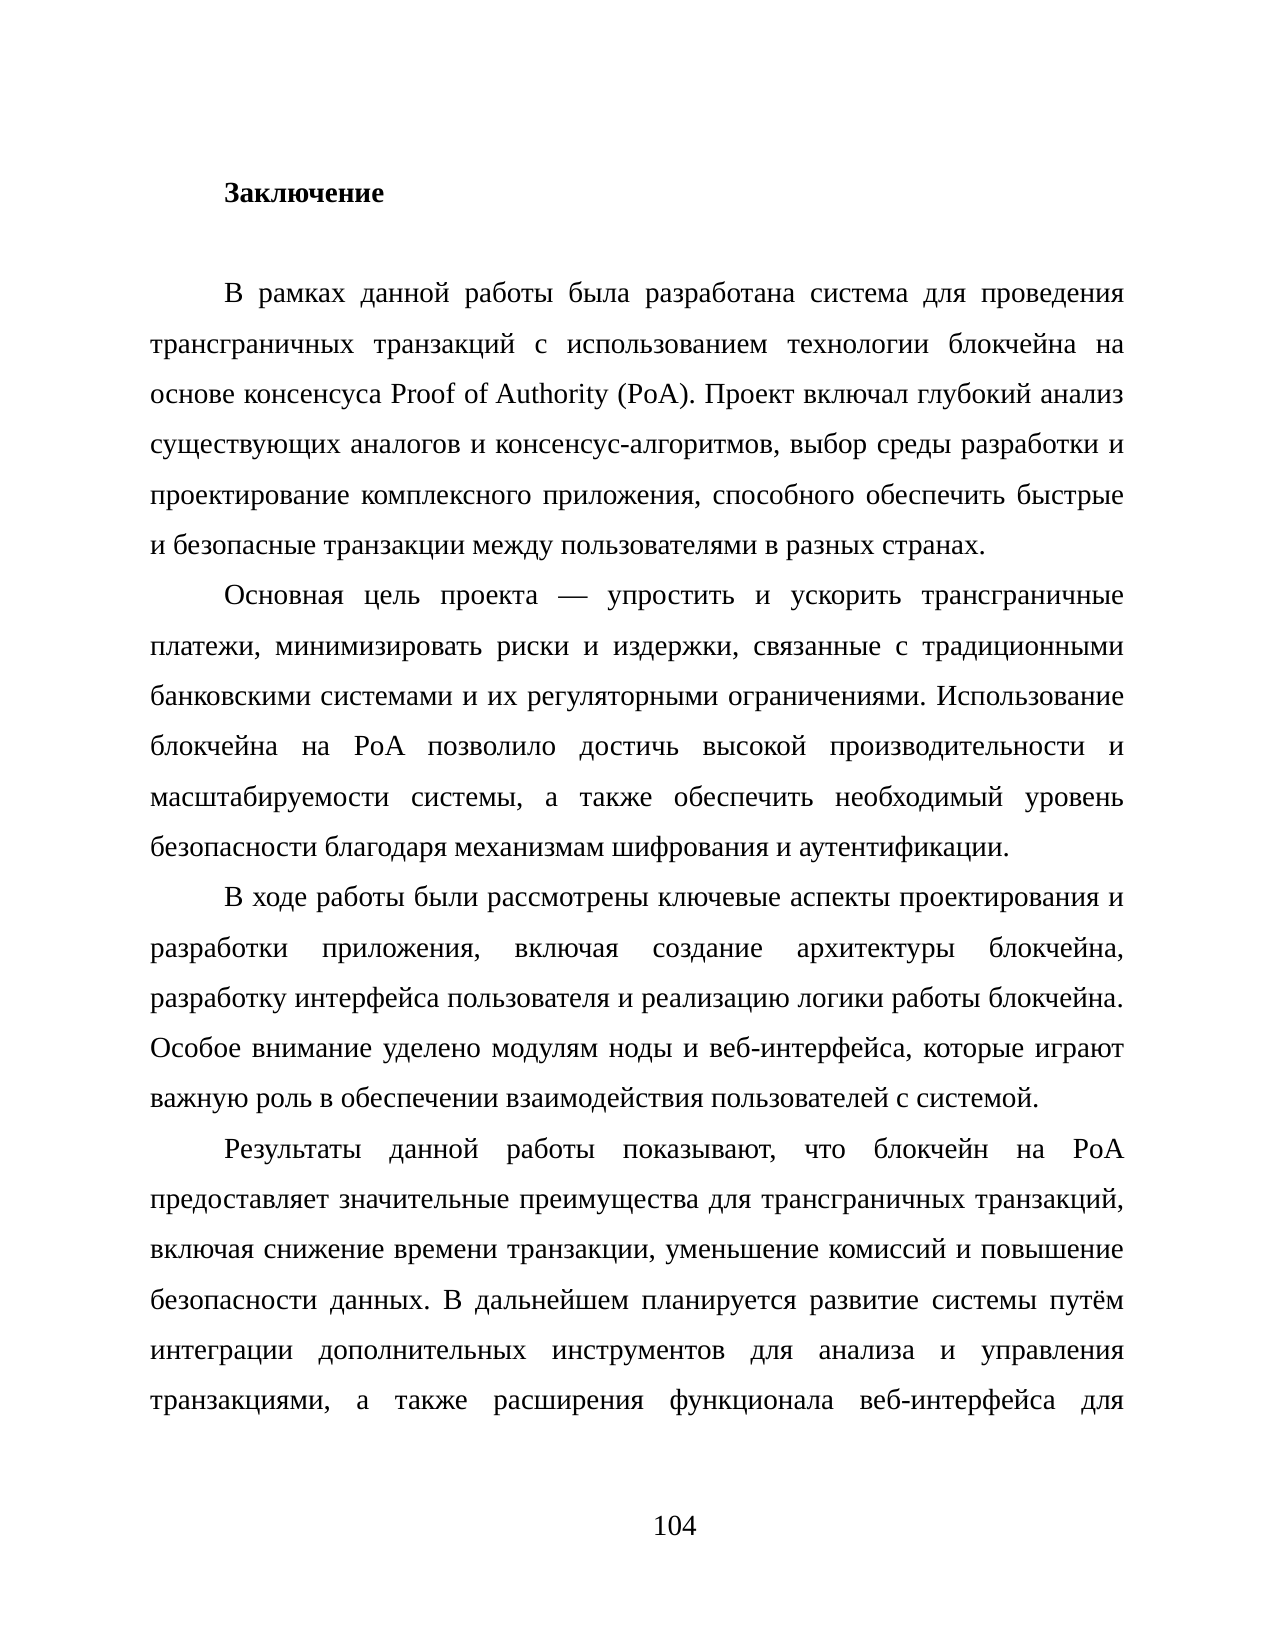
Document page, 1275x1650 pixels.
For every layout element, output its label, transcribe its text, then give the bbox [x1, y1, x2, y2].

text В ходе работы были рассмотрены ключевые аспекты проектирования и разработки приложения, включая создание архитектуры блокчейна, разработку интерфейса пользователя и реализацию логики работы блокчейна. Особое внимание уделено модулям ноды и веб-интерфейса, которые играют важную роль в обеспечении взаимодействия пользователей с системой. [150, 879, 1125, 1114]
text Основная цель проекта — упростить и ускорить трансграничные платежи, минимизировать риски и издержки, связанные с традиционными банковскими системами и их регуляторными ограничениями. Использование блокчейна на PoA позволило достичь высокой производительности и масштабируемости системы, а также обеспечить необходимый уровень безопасности благодаря механизмам шифрования и аутентификации. [150, 577, 1125, 863]
text В рамках данной работы была разработана система для проведения трансграничных транзакций с использованием технологии блокчейна на основе консенсуса Proof of Authority (PoA). Проект включал глубокий анализ существующих аналогов и консенсус-алгоритмов, выбор среды разработки и проектирование комплексного приложения, способного обеспечить быстрые и безопасные транзакции между пользователями в разных странах. [150, 276, 1125, 561]
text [150, 1131, 1125, 1416]
subtitle Заключение [150, 175, 1125, 208]
